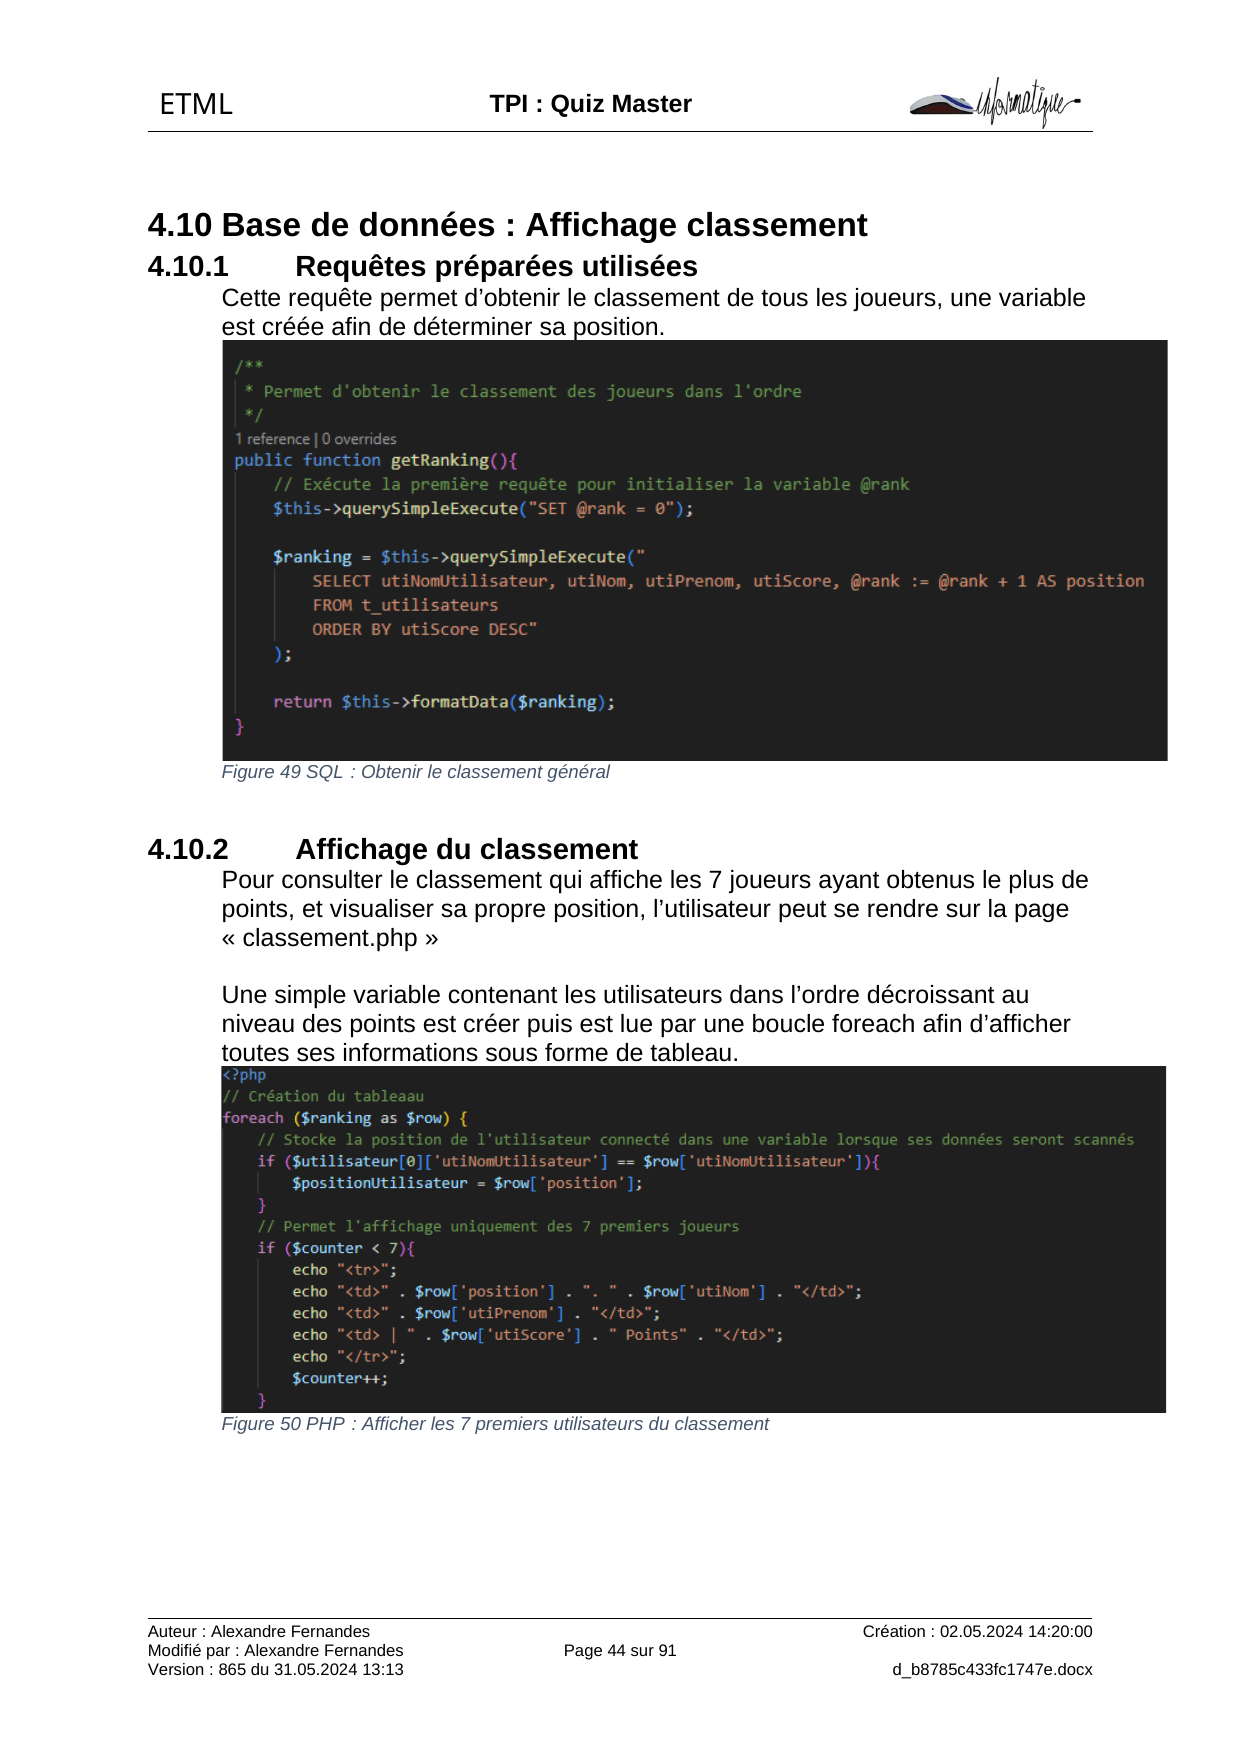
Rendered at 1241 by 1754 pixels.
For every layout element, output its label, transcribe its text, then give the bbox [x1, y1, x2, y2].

picture [221, 1066, 1167, 1413]
text Cette requête permet d’obtenir le classement de tous les joueurs, une variable est créée afin de déterminer sa position. [221, 283, 1092, 341]
subtitle Affichage du classement [148, 832, 1092, 866]
text Figure 49 SQL : Obtenir le classement général [148, 761, 1092, 782]
picture [222, 340, 1168, 761]
picture [909, 77, 1082, 129]
text Pour consulter le classement qui affiche les 7 joueurs ayant obtenus le plus de points, et visualiser sa propre position, l’utilisateur peut se rendre sur la page « classement.php » [221, 866, 1092, 952]
text Une simple variable contenant les utilisateurs dans l’ordre décroissant au niveau des points est créer puis est lue par une boucle foreach afin d’afficher toutes ses informations sous forme de tableau. [221, 981, 1092, 1066]
subtitle Base de données : Affichage classement [148, 205, 1092, 243]
subtitle Requêtes préparées utilisées [148, 249, 1092, 283]
text Figure 50 PHP : Afficher les 7 premiers utilisateurs du classement [161, 1413, 1092, 1434]
